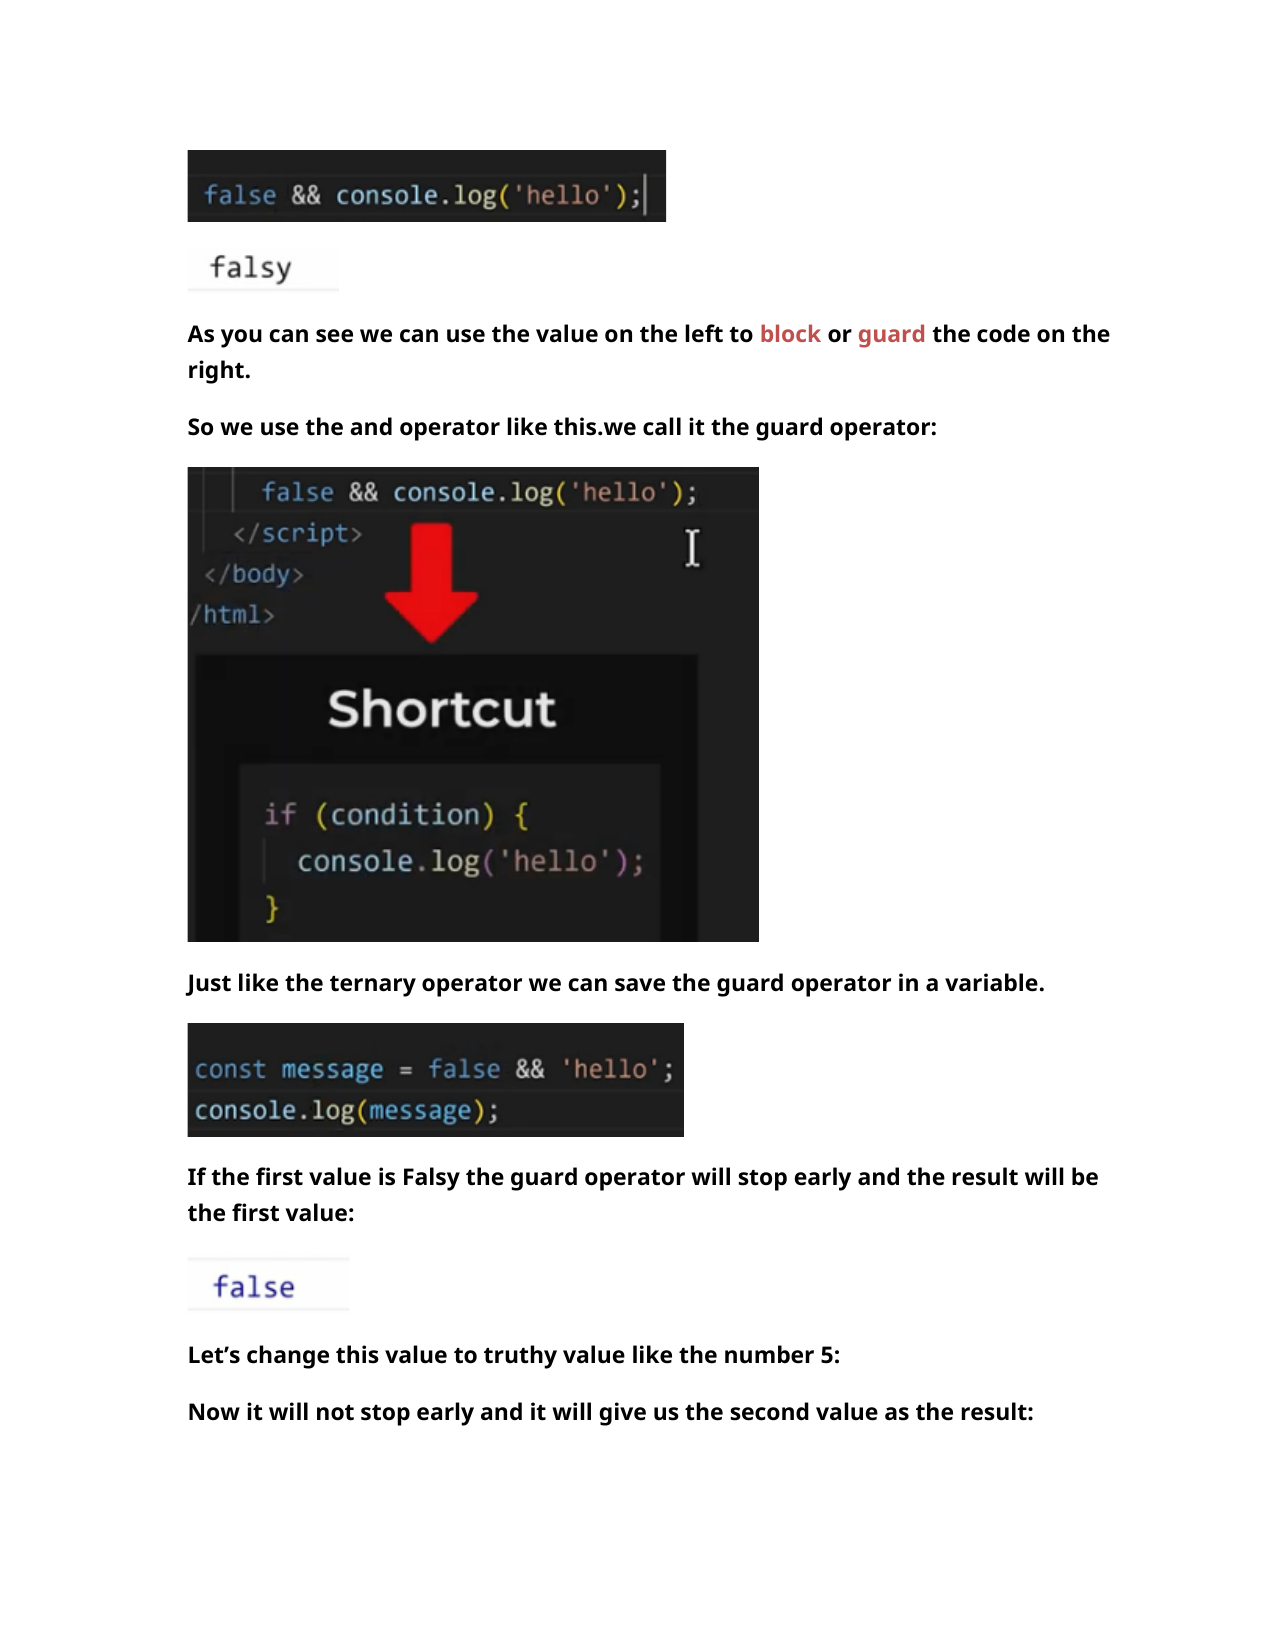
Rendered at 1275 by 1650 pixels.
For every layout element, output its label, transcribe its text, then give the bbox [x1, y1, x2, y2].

picture [187, 1253, 350, 1314]
picture [187, 247, 339, 294]
text So we use the and operator like this.we call it the guard operator: [187, 411, 1125, 442]
text Let’s change this value to truthy value like the number 5: [187, 1339, 1125, 1370]
picture [187, 467, 759, 942]
text If the first value is Falsy the guard operator will stop early and the result will be the first value: [187, 1161, 1125, 1228]
text As you can see we can use the value on the left to block or guard the code on the right. [187, 318, 1125, 386]
text Now it will not stop early and it will give us the second value as the result: [187, 1396, 1125, 1427]
picture [187, 1023, 684, 1137]
picture [187, 150, 667, 222]
text Just like the ternary operator we can save the guard operator in a variable. [187, 967, 1125, 998]
